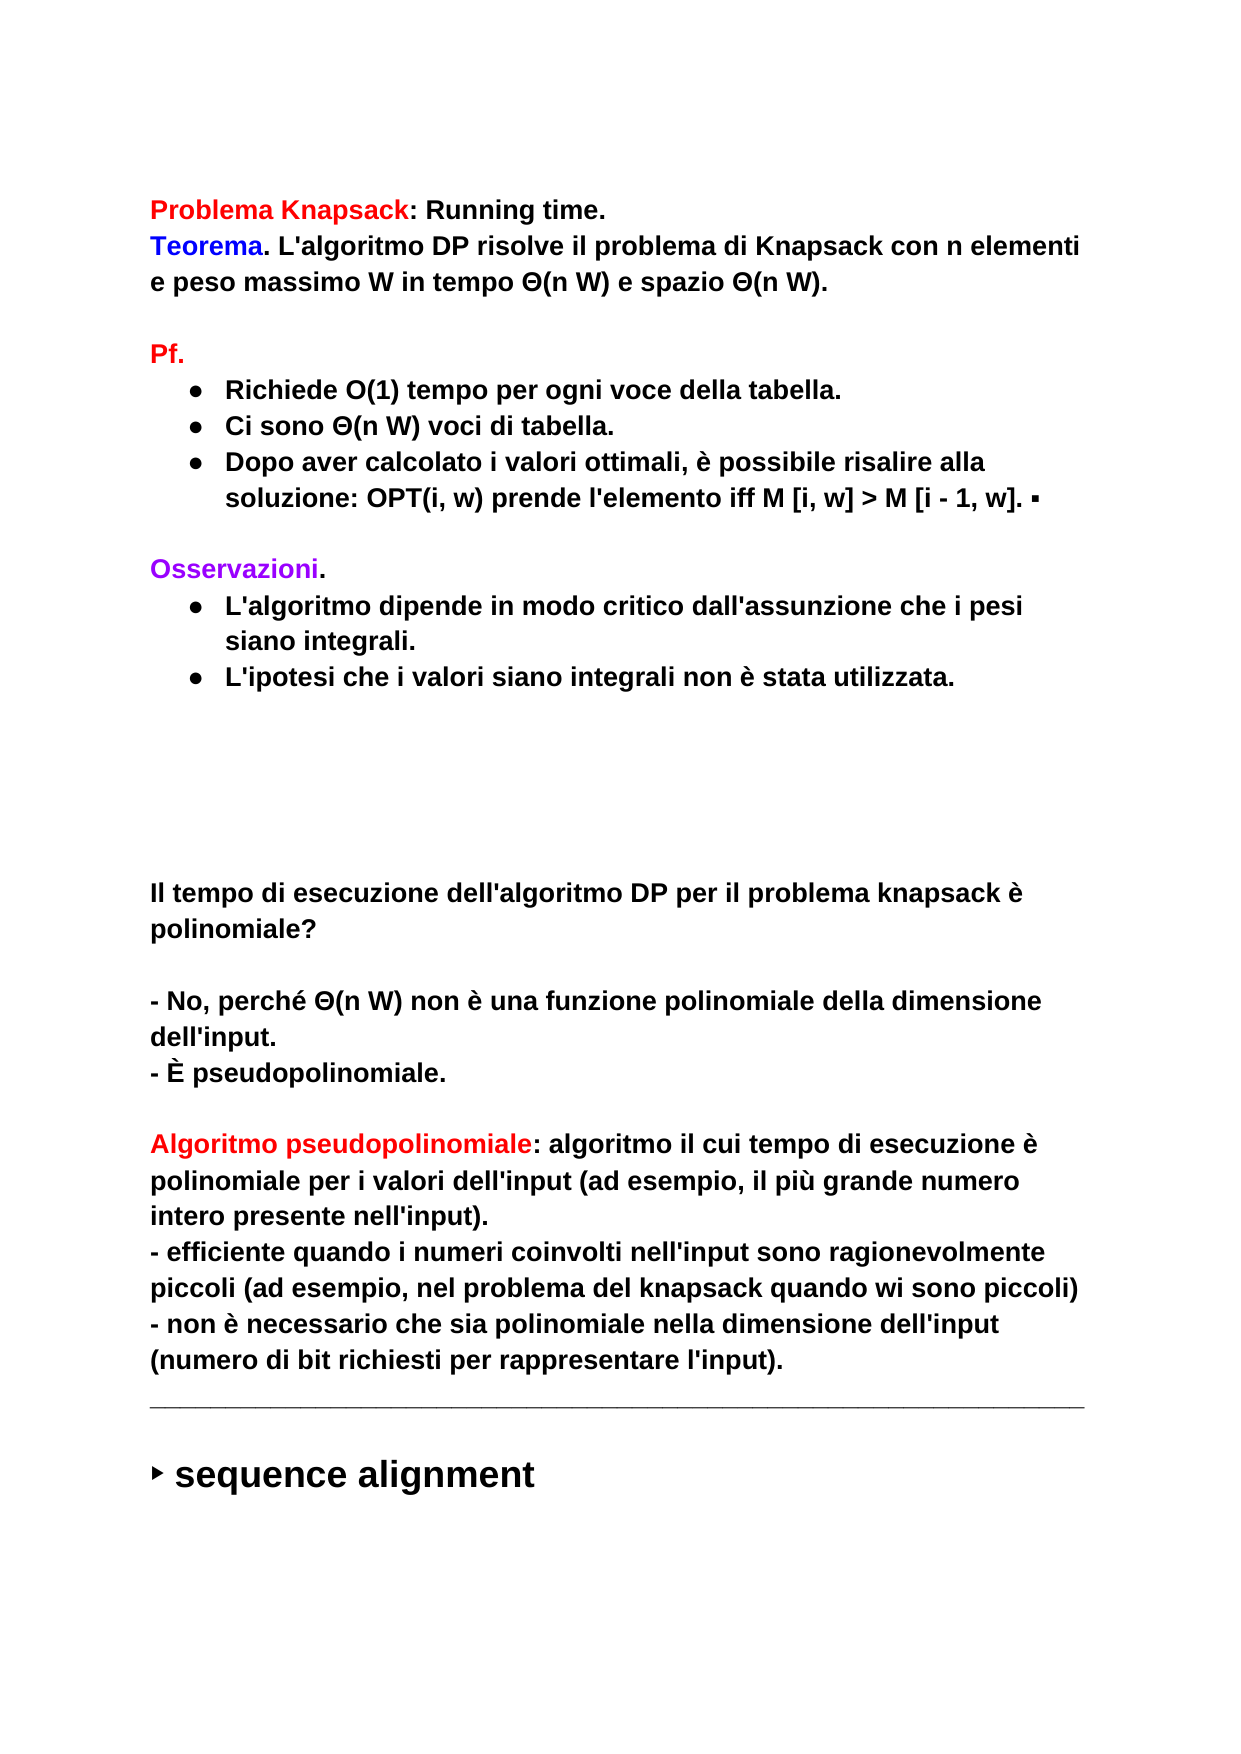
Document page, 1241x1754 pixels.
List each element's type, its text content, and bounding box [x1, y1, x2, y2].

list L'algoritmo dipende in modo critico dall'assunzione che i pesi siano integrali. [187, 589, 1090, 657]
list Ci sono Θ(n W) voci di tabella. [187, 410, 1090, 441]
list Richiede O(1) tempo per ogni voce della tabella. [187, 374, 1090, 405]
text Pf. [150, 338, 1090, 369]
text Il tempo di esecuzione dell'algoritmo DP per il problema knapsack è polinomiale? [150, 733, 1090, 944]
text - È pseudopolinomiale. [150, 1057, 1090, 1088]
text - efficiente quando i numeri coinvolti nell'input sono ragionevolmente piccoli (ad esempio, nel problema del knapsack quando wi sono piccoli) [150, 1236, 1090, 1303]
list Dopo aver calcolato i valori ottimali, è possibile risalire alla soluzione: OPT(i, w) prende l'elemento iff M [i, w] > M [i - 1, w]. ▪ [187, 446, 1090, 513]
text Problema Knapsack: Running time. [150, 194, 1090, 225]
text Teorema. L'algoritmo DP risolve il problema di Knapsack con n elementi e peso massimo W in tempo Θ(n W) e spazio Θ(n W). [150, 230, 1090, 297]
text ______________________________________________________________ [150, 1380, 1090, 1411]
text - No, perché Θ(n W) non è una funzione polinomiale della dimensione dell'input. [150, 985, 1090, 1052]
text - non è necessario che sia polinomiale nella dimensione dell'input (numero di bit richiesti per rappresentare l'input). [150, 1308, 1090, 1375]
text Algoritmo pseudopolinomiale: algoritmo il cui tempo di esecuzione è polinomiale per i valori dell'input (ad esempio, il più grande numero intero presente nell'input). [150, 1128, 1090, 1232]
text Osservazioni. [150, 553, 1090, 585]
text ‣ sequence alignment [150, 1452, 1090, 1495]
list L'ipotesi che i valori siano integrali non è stata utilizzata. [187, 661, 1090, 693]
